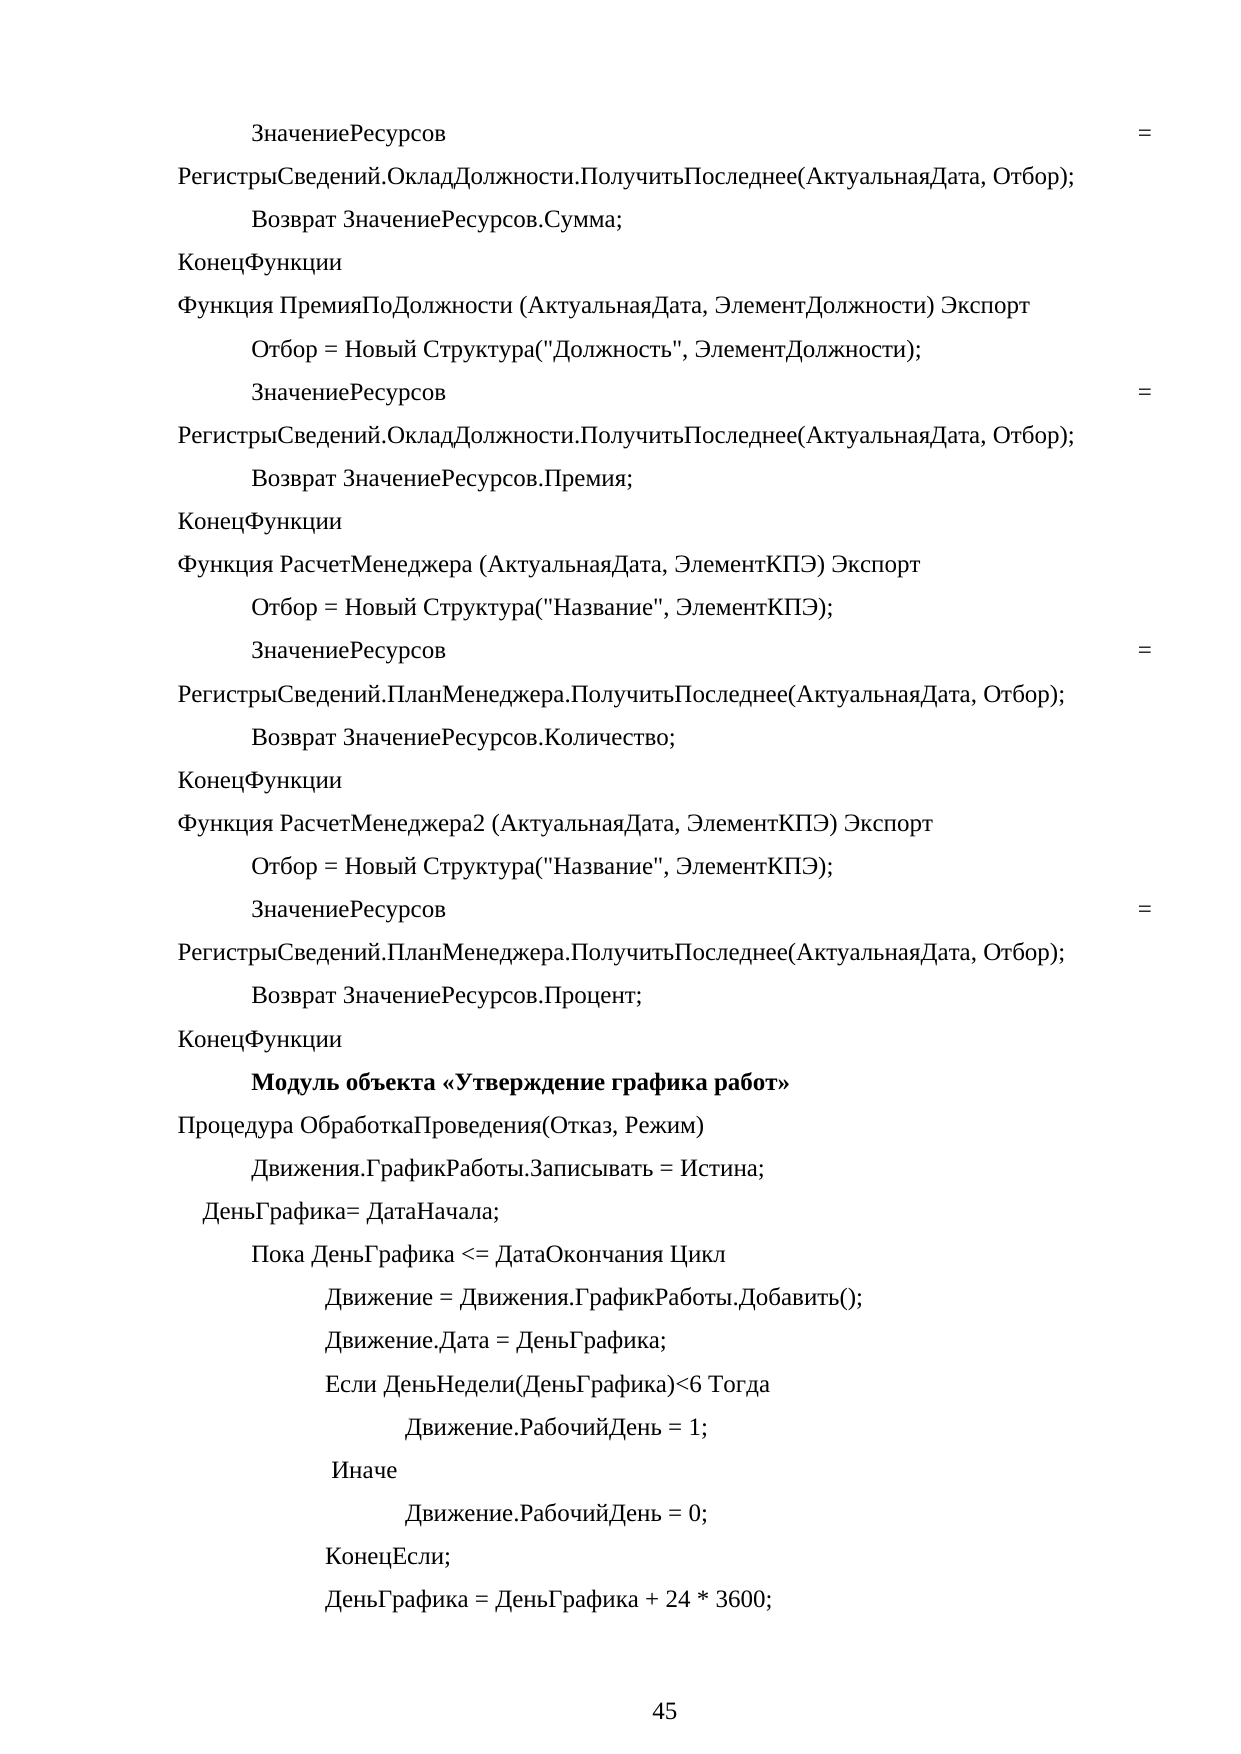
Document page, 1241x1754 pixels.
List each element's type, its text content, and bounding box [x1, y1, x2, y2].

text Функция РасчетМенеджера2 (АктуальнаяДата, ЭлементКПЭ) Экспорт [177, 808, 1152, 837]
text Движение.РабочийДень = 1; [177, 1412, 1152, 1441]
text Возврат ЗначениеРесурсов.Процент; [177, 981, 1152, 1009]
text Отбор = Новый Структура("Должность", ЭлементДолжности); [177, 334, 1152, 362]
text КонецФункции [177, 765, 1152, 794]
text Если ДеньНедели(ДеньГрафика)<6 Тогда [177, 1369, 1152, 1397]
text Отбор = Новый Структура("Название", ЭлементКПЭ); [177, 592, 1152, 621]
text Возврат ЗначениеРесурсов.Премия; [177, 463, 1152, 492]
text Модуль объекта «Утверждение графика работ» [251, 1067, 1152, 1096]
text КонецФункции [177, 1024, 1152, 1052]
text Движение.РабочийДень = 0; [177, 1498, 1152, 1527]
text Движения.ГрафикРаботы.Записывать = Истина; [177, 1153, 1152, 1182]
text КонецЕсли; [177, 1541, 1152, 1570]
text Функция РасчетМенеджера (АктуальнаяДата, ЭлементКПЭ) Экспорт [177, 549, 1152, 578]
text Пока ДеньГрафика <= ДатаОкончания Цикл [177, 1239, 1152, 1268]
text КонецФункции [177, 506, 1152, 535]
text Движение.Дата = ДеньГрафика; [177, 1326, 1152, 1354]
text Возврат ЗначениеРесурсов.Сумма; [177, 204, 1152, 233]
text Иначе [177, 1455, 1152, 1484]
text КонецФункции [177, 247, 1152, 276]
text ЗначениеРесурсов = РегистрыСведений.ОкладДолжности.ПолучитьПоследнее(АктуальнаяДата, Отбор); [177, 377, 1152, 449]
text ЗначениеРесурсов = РегистрыСведений.ПланМенеджера.ПолучитьПоследнее(АктуальнаяДата, Отбор); [177, 636, 1152, 707]
text ДеньГрафика = ДеньГрафика + 24 * 3600; [177, 1584, 1152, 1613]
text ДеньГрафика= ДатаНачала; [177, 1196, 1152, 1225]
text Движение = Движения.ГрафикРаботы.Добавить(); [177, 1282, 1152, 1311]
text Возврат ЗначениеРесурсов.Количество; [177, 722, 1152, 751]
text Процедура ОбработкаПроведения(Отказ, Режим) [177, 1110, 1152, 1139]
text Отбор = Новый Структура("Название", ЭлементКПЭ); [177, 851, 1152, 880]
text ЗначениеРесурсов = РегистрыСведений.ОкладДолжности.ПолучитьПоследнее(АктуальнаяДата, Отбор); [177, 118, 1152, 190]
text ЗначениеРесурсов = РегистрыСведений.ПланМенеджера.ПолучитьПоследнее(АктуальнаяДата, Отбор); [177, 894, 1152, 966]
text Функция ПремияПоДолжности (АктуальнаяДата, ЭлементДолжности) Экспорт [177, 291, 1152, 319]
